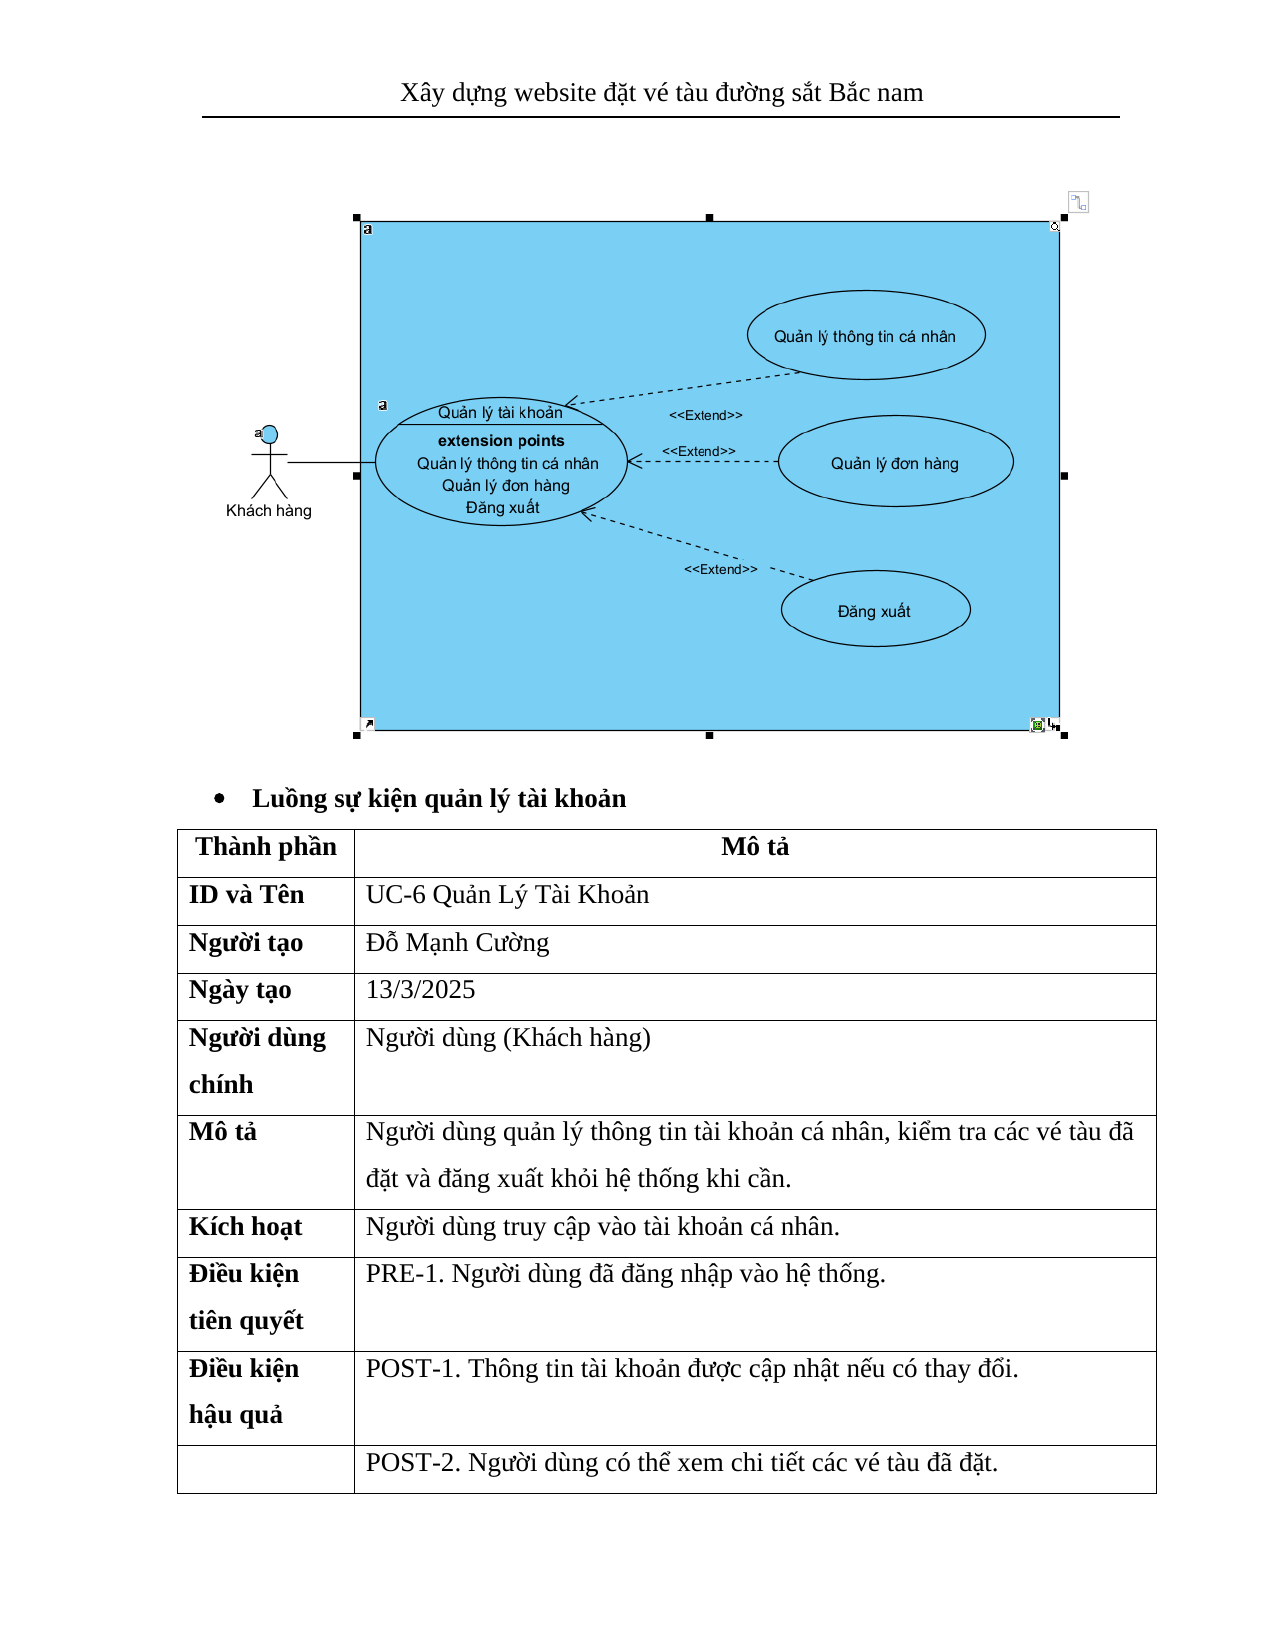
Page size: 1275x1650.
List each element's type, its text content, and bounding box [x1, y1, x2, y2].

table_cell Người dùng truy cập vào tài khoản cá nhân. [355, 1210, 1156, 1257]
list Luồng sự kiện quản lý tài khoản [214, 782, 1156, 814]
table_cell Ngày tạo [178, 974, 354, 1020]
table_cell 13/3/2025 [355, 974, 1156, 1020]
table_cell [178, 1446, 354, 1493]
table_cell Đỗ Mạnh Cường [355, 926, 1156, 972]
table_cell Người tạo [178, 926, 354, 972]
table_cell Mô tả [178, 1116, 354, 1209]
table_cell Người dùng quản lý thông tin tài khoản cá nhân, kiểm tra các vé tàu đã đặt và đăng xuất khỏi hệ thống khi cần. [355, 1116, 1156, 1209]
table_cell UC-6 Quản Lý Tài Khoản [355, 878, 1156, 925]
table_cell Kích hoạt [178, 1210, 354, 1257]
table_cell POST-1. Thông tin tài khoản được cập nhật nếu có thay đổi. [355, 1352, 1156, 1445]
table_cell POST-2. Người dùng có thể xem chi tiết các vé tàu đã đặt. [355, 1446, 1156, 1493]
table_cell PRE-1. Người dùng đã đăng nhập vào hệ thống. [355, 1258, 1156, 1351]
picture [214, 175, 1194, 755]
table_cell ID và Tên [178, 878, 354, 925]
table_header Thành phần [178, 830, 354, 877]
table_cell Người dùng (Khách hàng) [355, 1021, 1156, 1114]
table_cell Người dùng chính [178, 1021, 354, 1114]
table_cell Điều kiện hậu quả [178, 1352, 354, 1445]
table_cell Điều kiện tiên quyết [178, 1258, 354, 1351]
table_header Mô tả [355, 830, 1156, 877]
